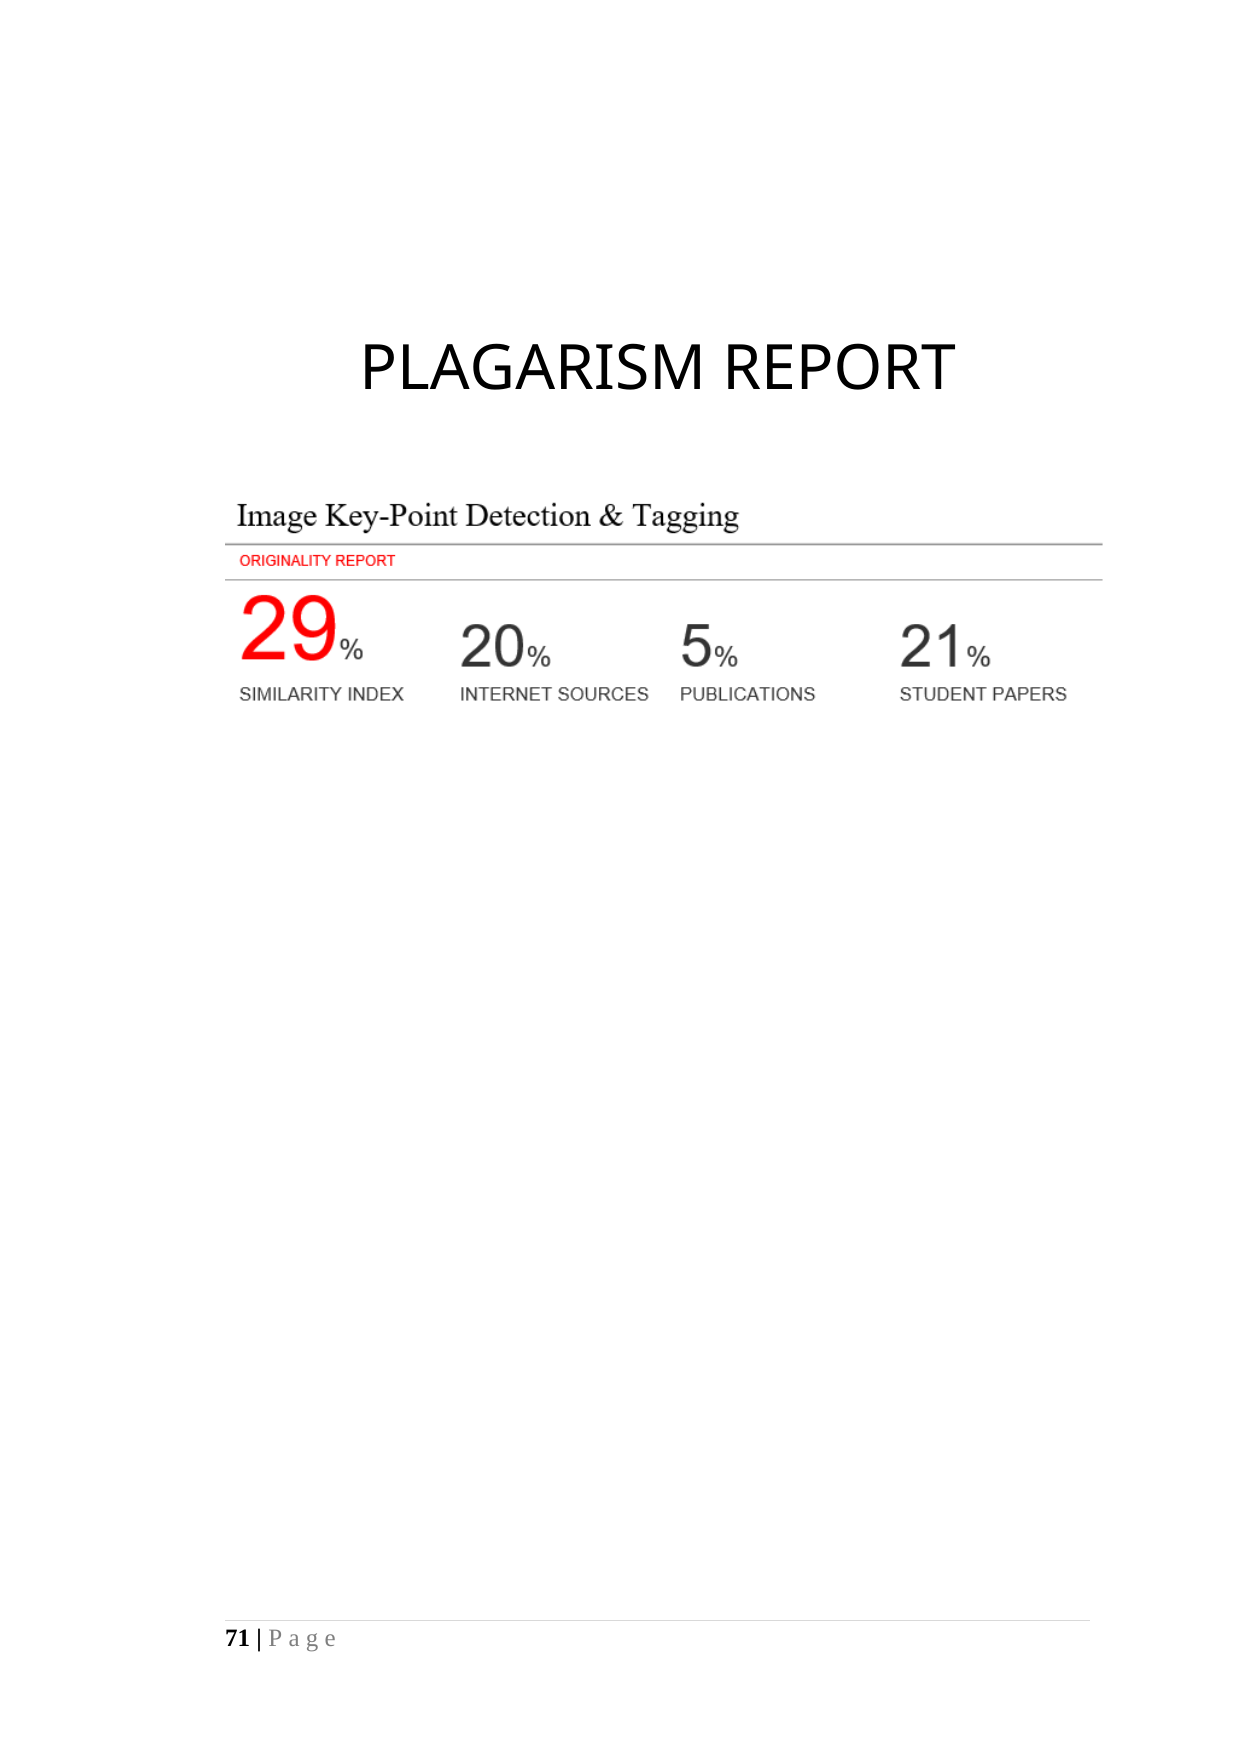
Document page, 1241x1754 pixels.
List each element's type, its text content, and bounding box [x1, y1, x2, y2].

picture [225, 492, 1122, 731]
text PLAGARISM REPORT [225, 322, 1090, 408]
